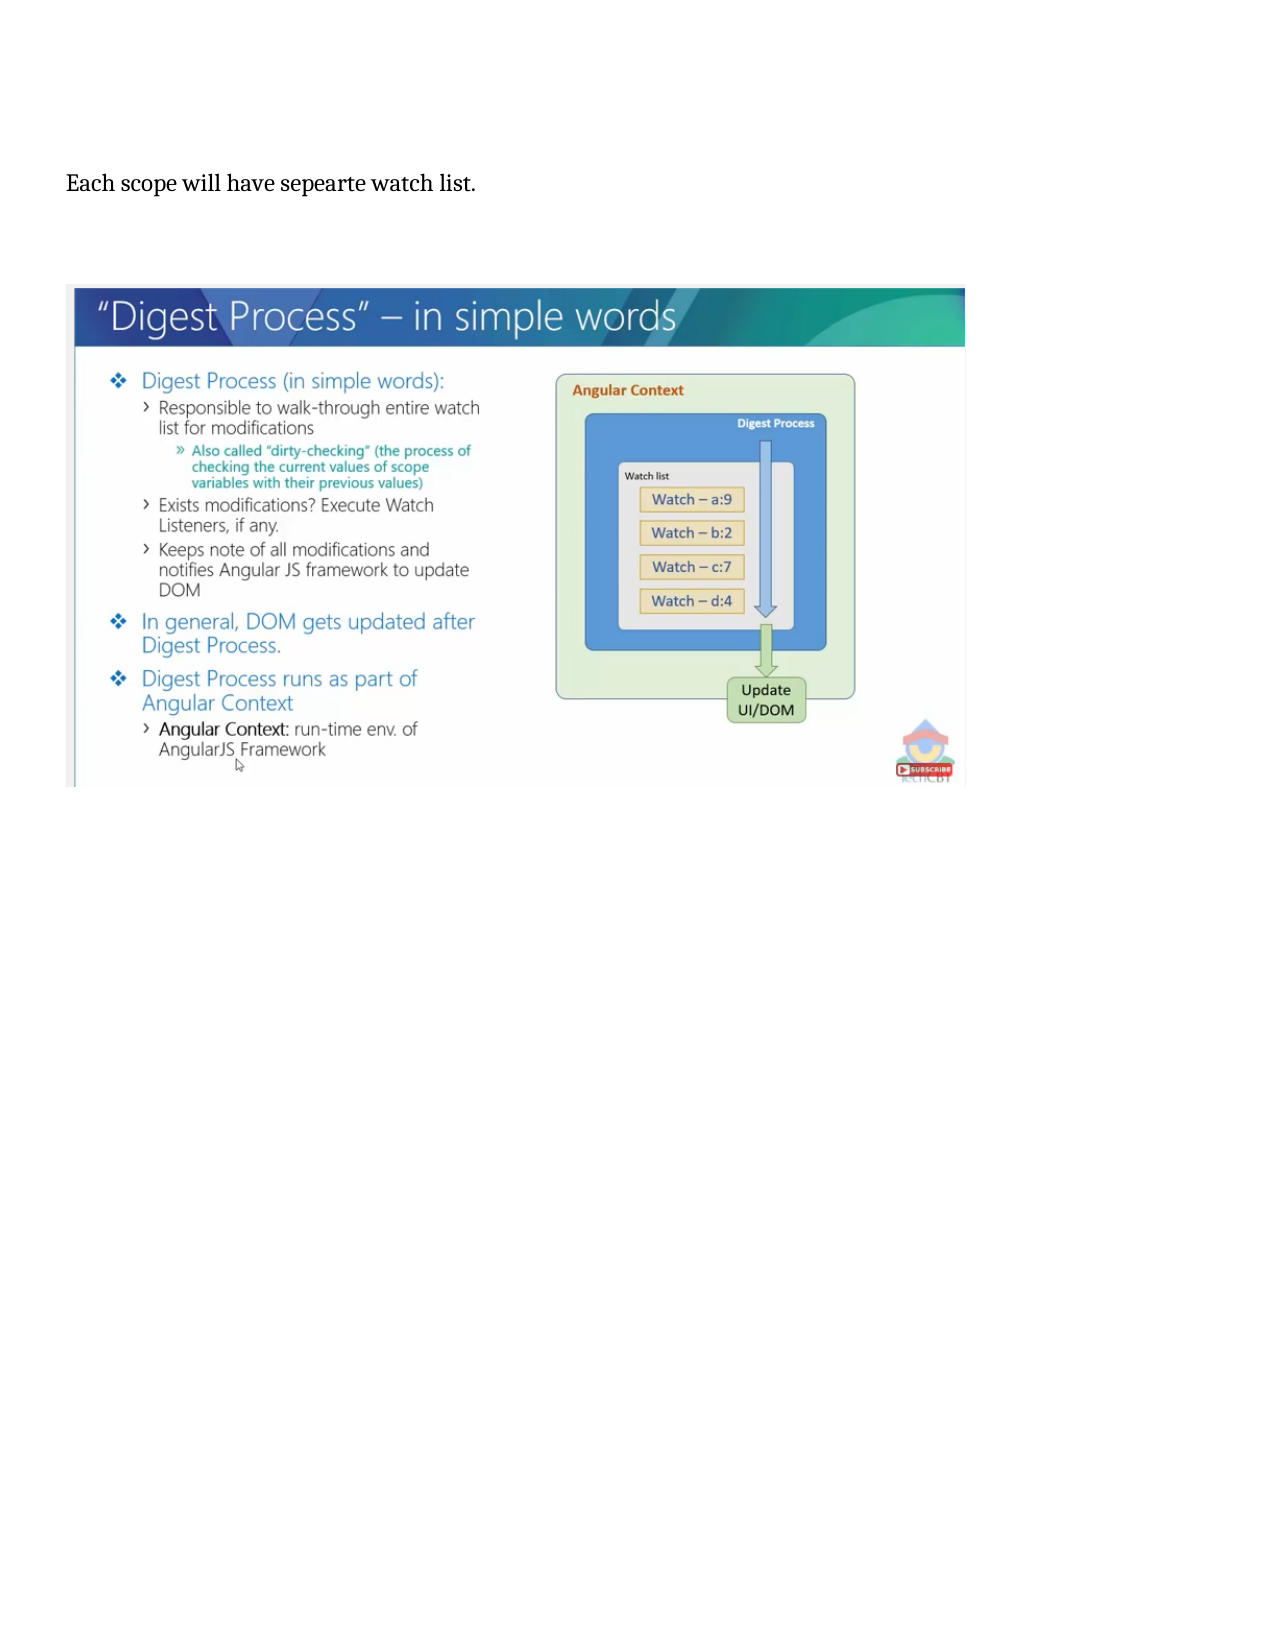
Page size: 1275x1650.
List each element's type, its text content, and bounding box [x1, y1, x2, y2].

picture [65, 284, 966, 787]
text Each scope will have sepearte watch list. [66, 169, 1237, 198]
